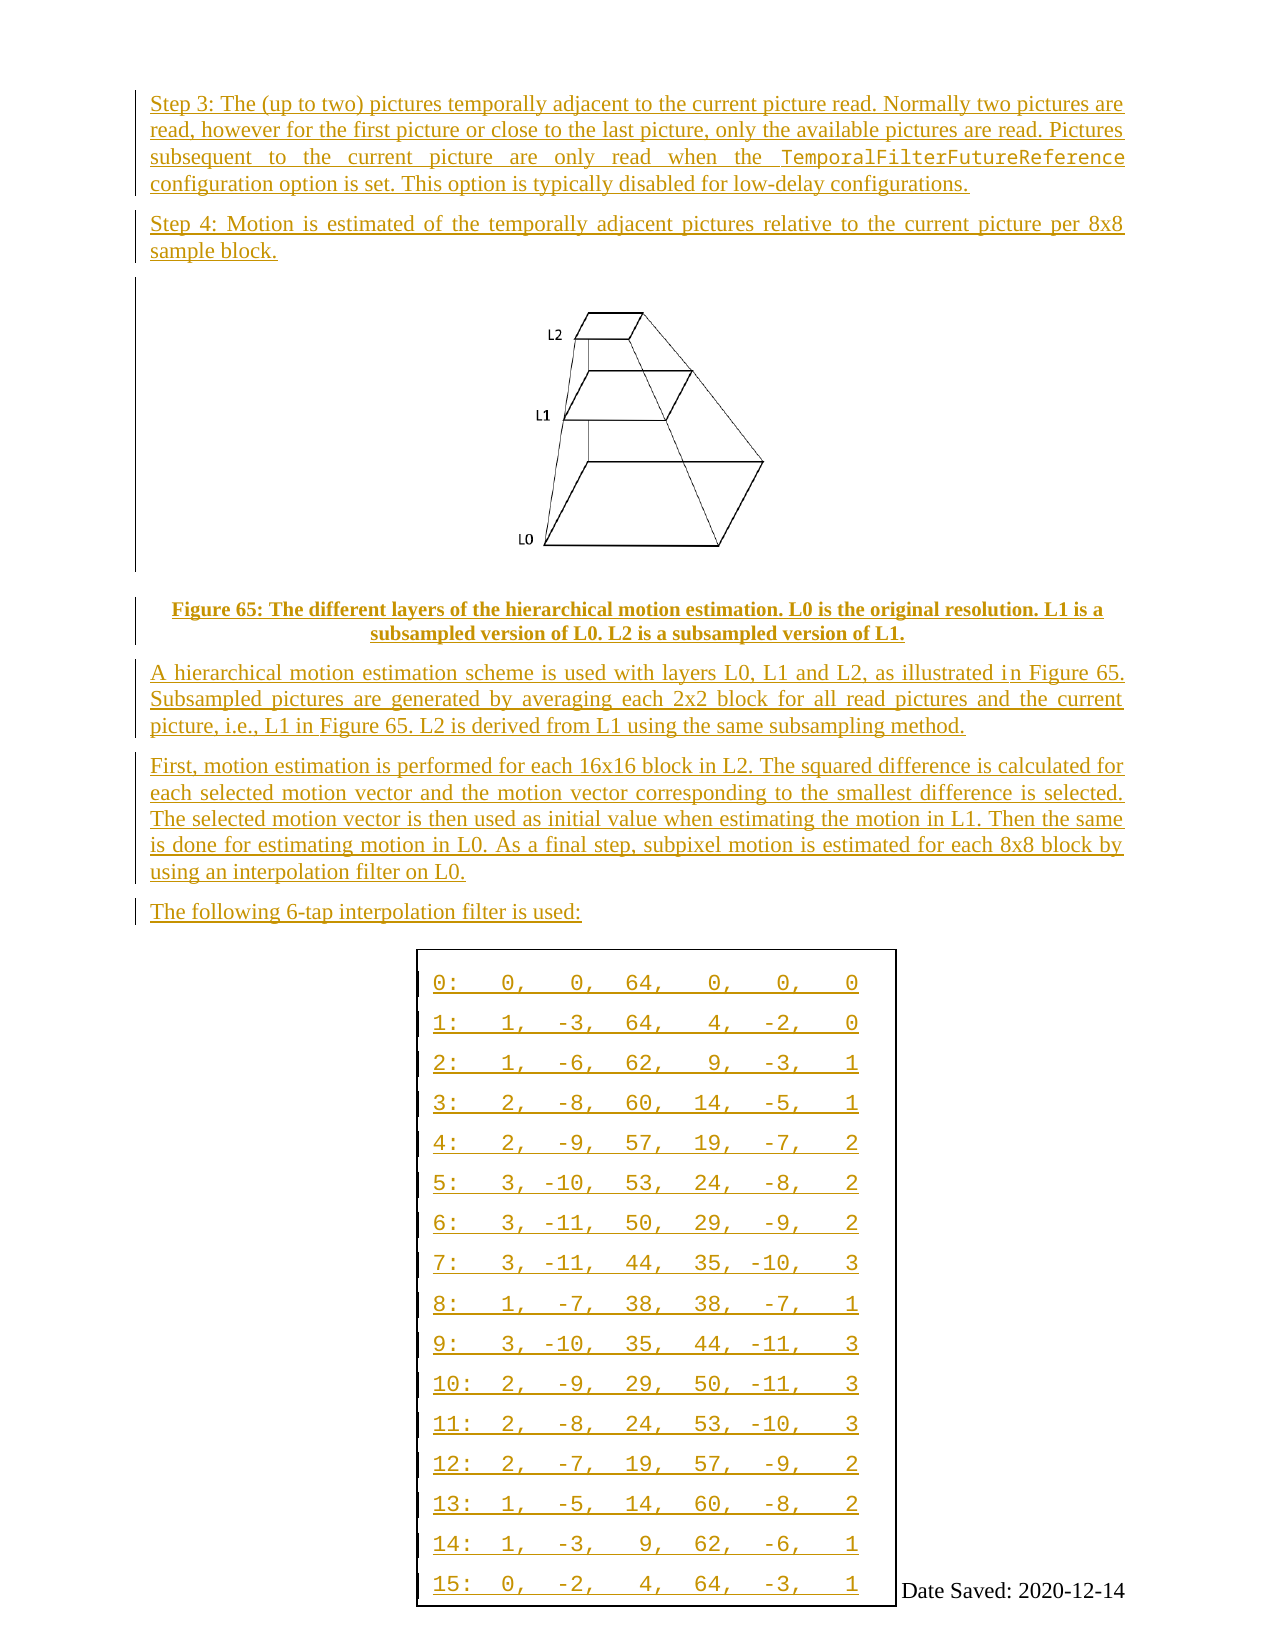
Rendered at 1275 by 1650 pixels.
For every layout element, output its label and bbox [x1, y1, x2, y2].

picture [478, 277, 797, 572]
